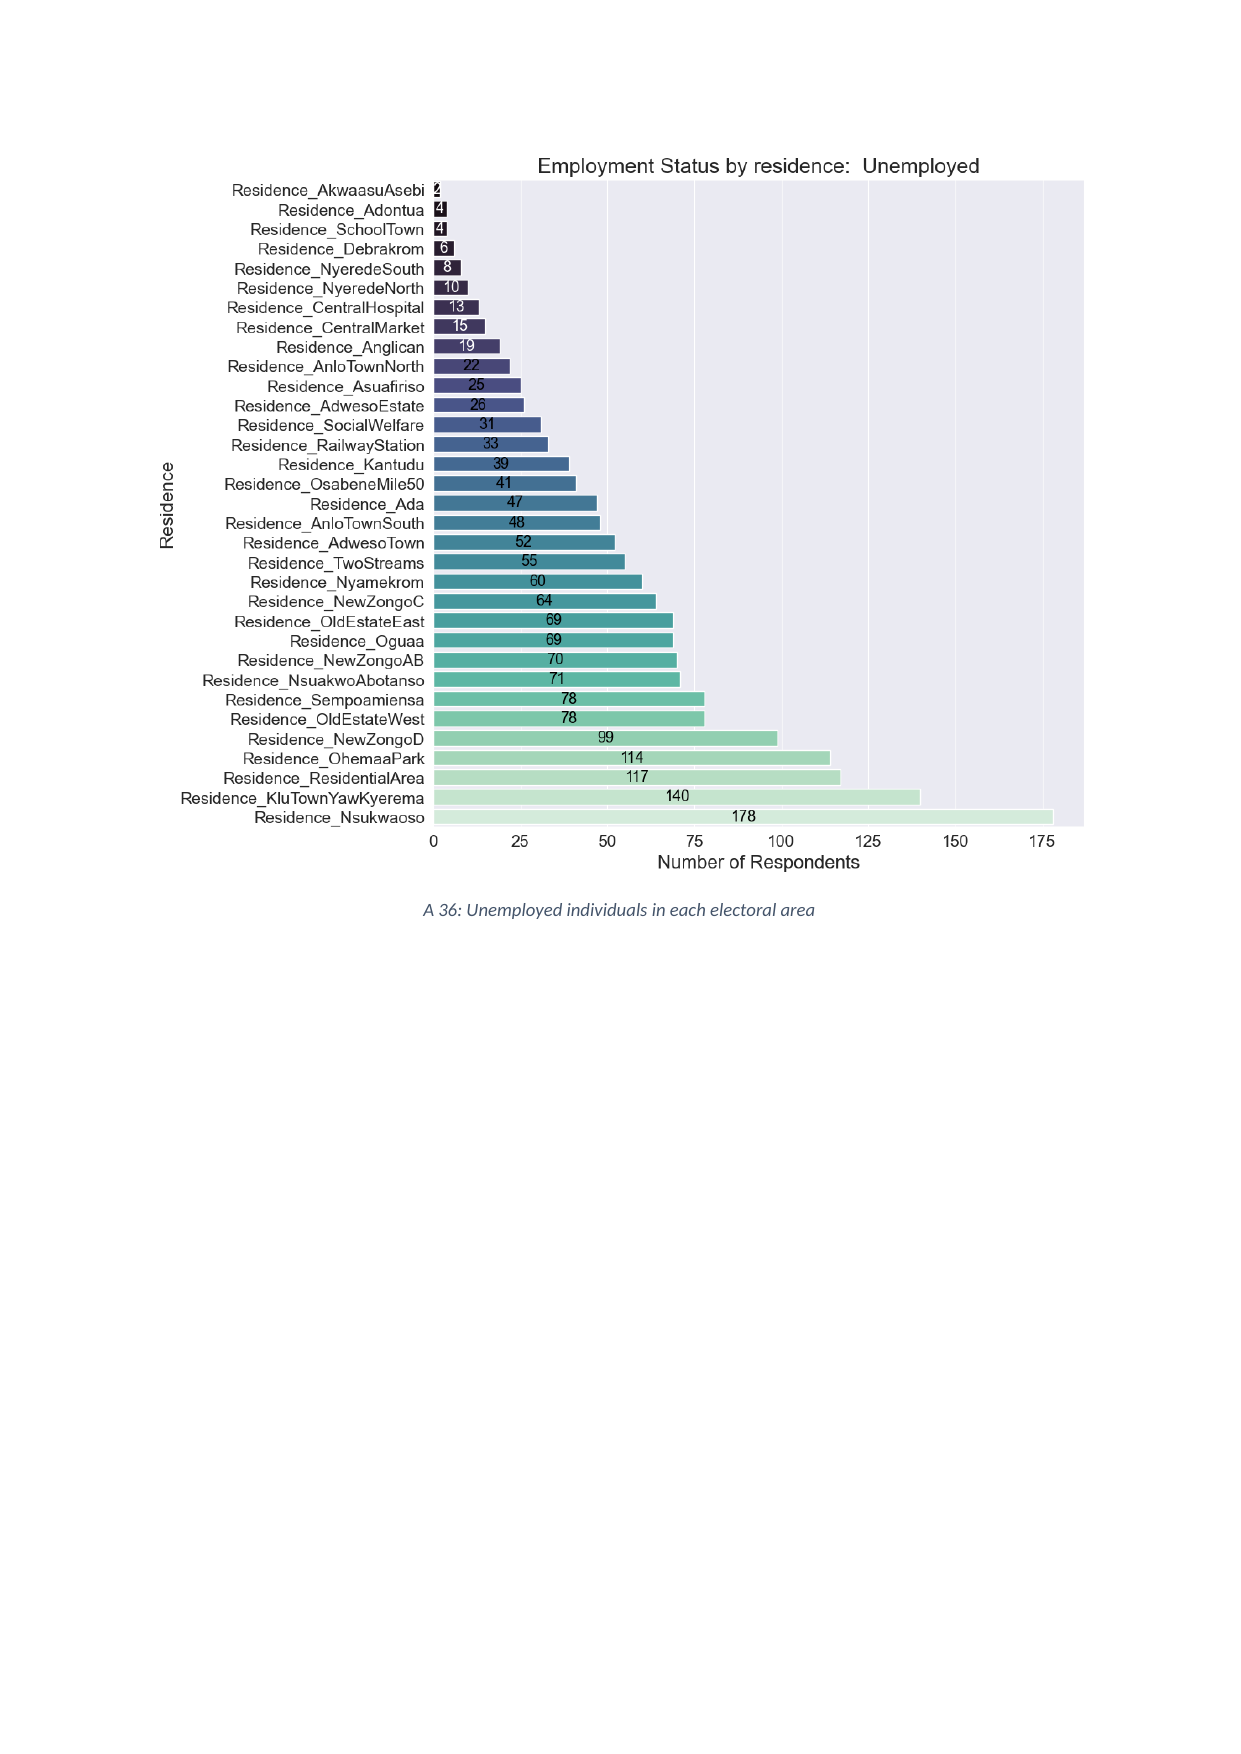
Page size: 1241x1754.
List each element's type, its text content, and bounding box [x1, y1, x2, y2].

picture [150, 150, 1091, 879]
